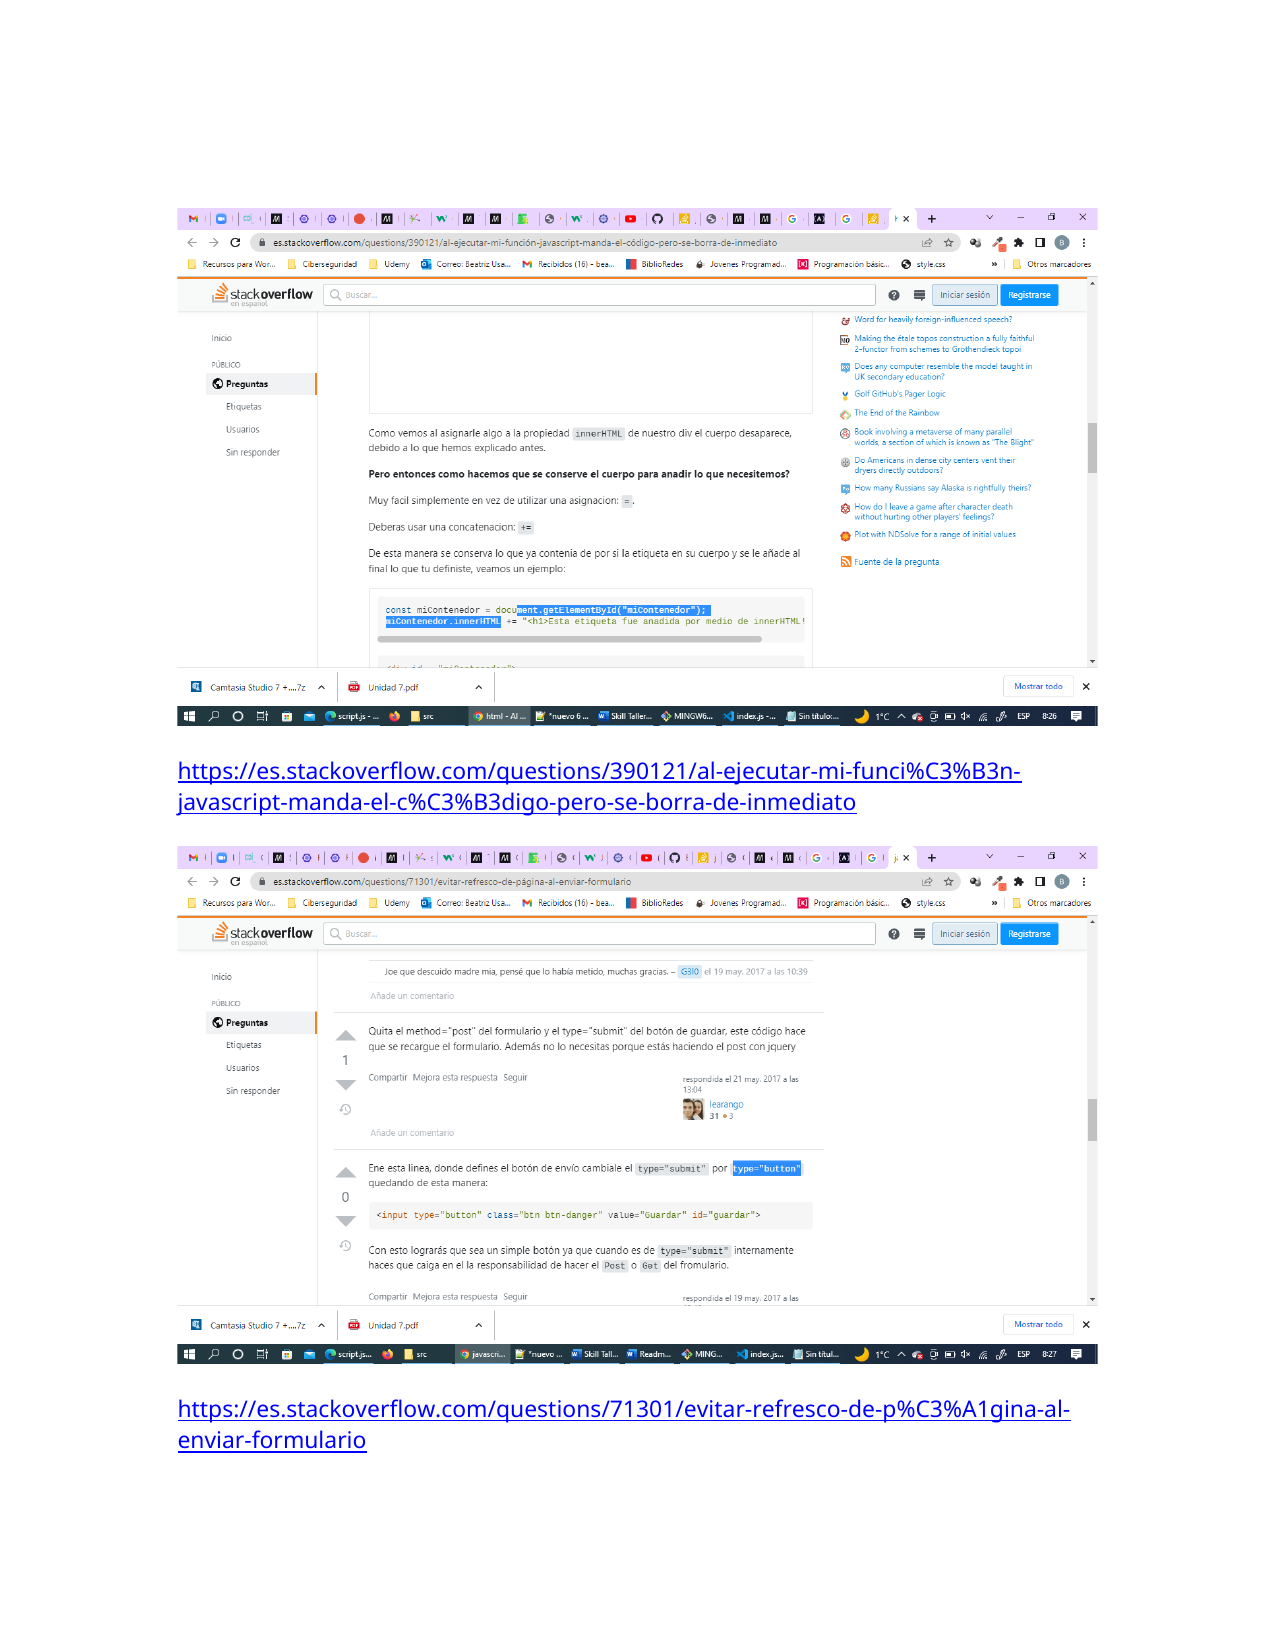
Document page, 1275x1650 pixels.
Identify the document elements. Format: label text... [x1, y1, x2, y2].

text https://es.stackoverflow.com/questions/71301/evitar-refresco-de-p%C3%A1gina-al-enviar-formulario [177, 1393, 1098, 1456]
picture [177, 208, 1098, 726]
picture [177, 846, 1098, 1364]
text https://es.stackoverflow.com/questions/390121/al-ejecutar-mi-funci%C3%B3n-javascript-manda-el-c%C3%B3digo-pero-se-borra-de-inmediato [177, 755, 1098, 817]
